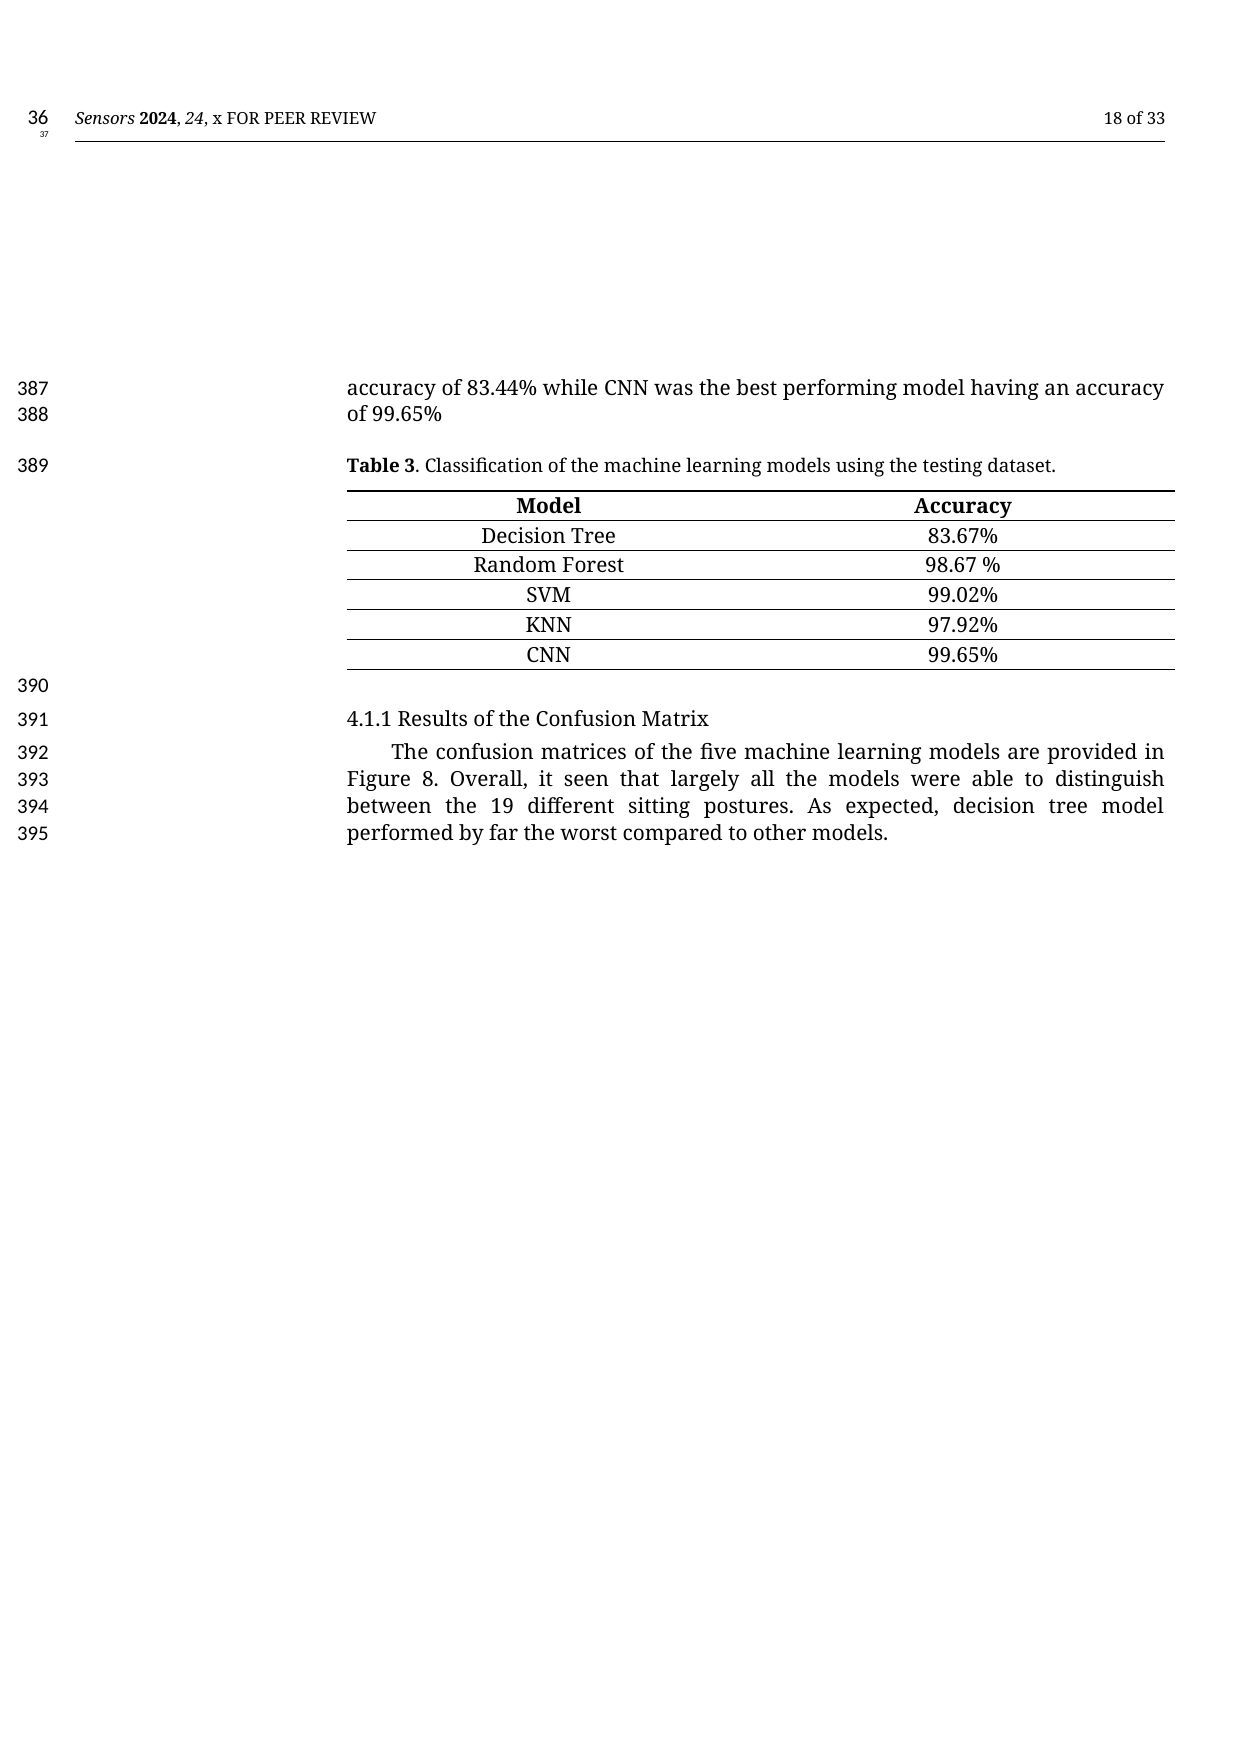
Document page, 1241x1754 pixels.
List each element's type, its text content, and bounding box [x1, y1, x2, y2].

table_cell 99.02% [750, 580, 1175, 608]
table_cell 83.67% [750, 521, 1175, 549]
table_cell 97.92% [750, 610, 1175, 639]
table_header Model [347, 492, 750, 520]
table_header Accuracy [750, 492, 1175, 520]
table_cell Random Forest [347, 551, 750, 579]
subtitle 4.1.1 Results of the Confusion Matrix [347, 705, 1165, 732]
text The confusion matrices of the five machine learning models are provided in Figure 8. Overall, it seen that largely all the models were able to distinguish between the 19 different sitting postures. As expected, decision tree model performed by far the worst compared to other models. [347, 738, 1165, 846]
table_cell 98.67 % [750, 551, 1175, 579]
table_cell CNN [347, 640, 750, 669]
table_cell Decision Tree [347, 521, 750, 549]
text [347, 374, 1165, 428]
table_cell KNN [347, 610, 750, 639]
text Table 3. Classification of the machine learning models using the testing dataset. [347, 453, 1165, 477]
table_cell SVM [347, 580, 750, 608]
table_cell 99.65% [750, 640, 1175, 669]
